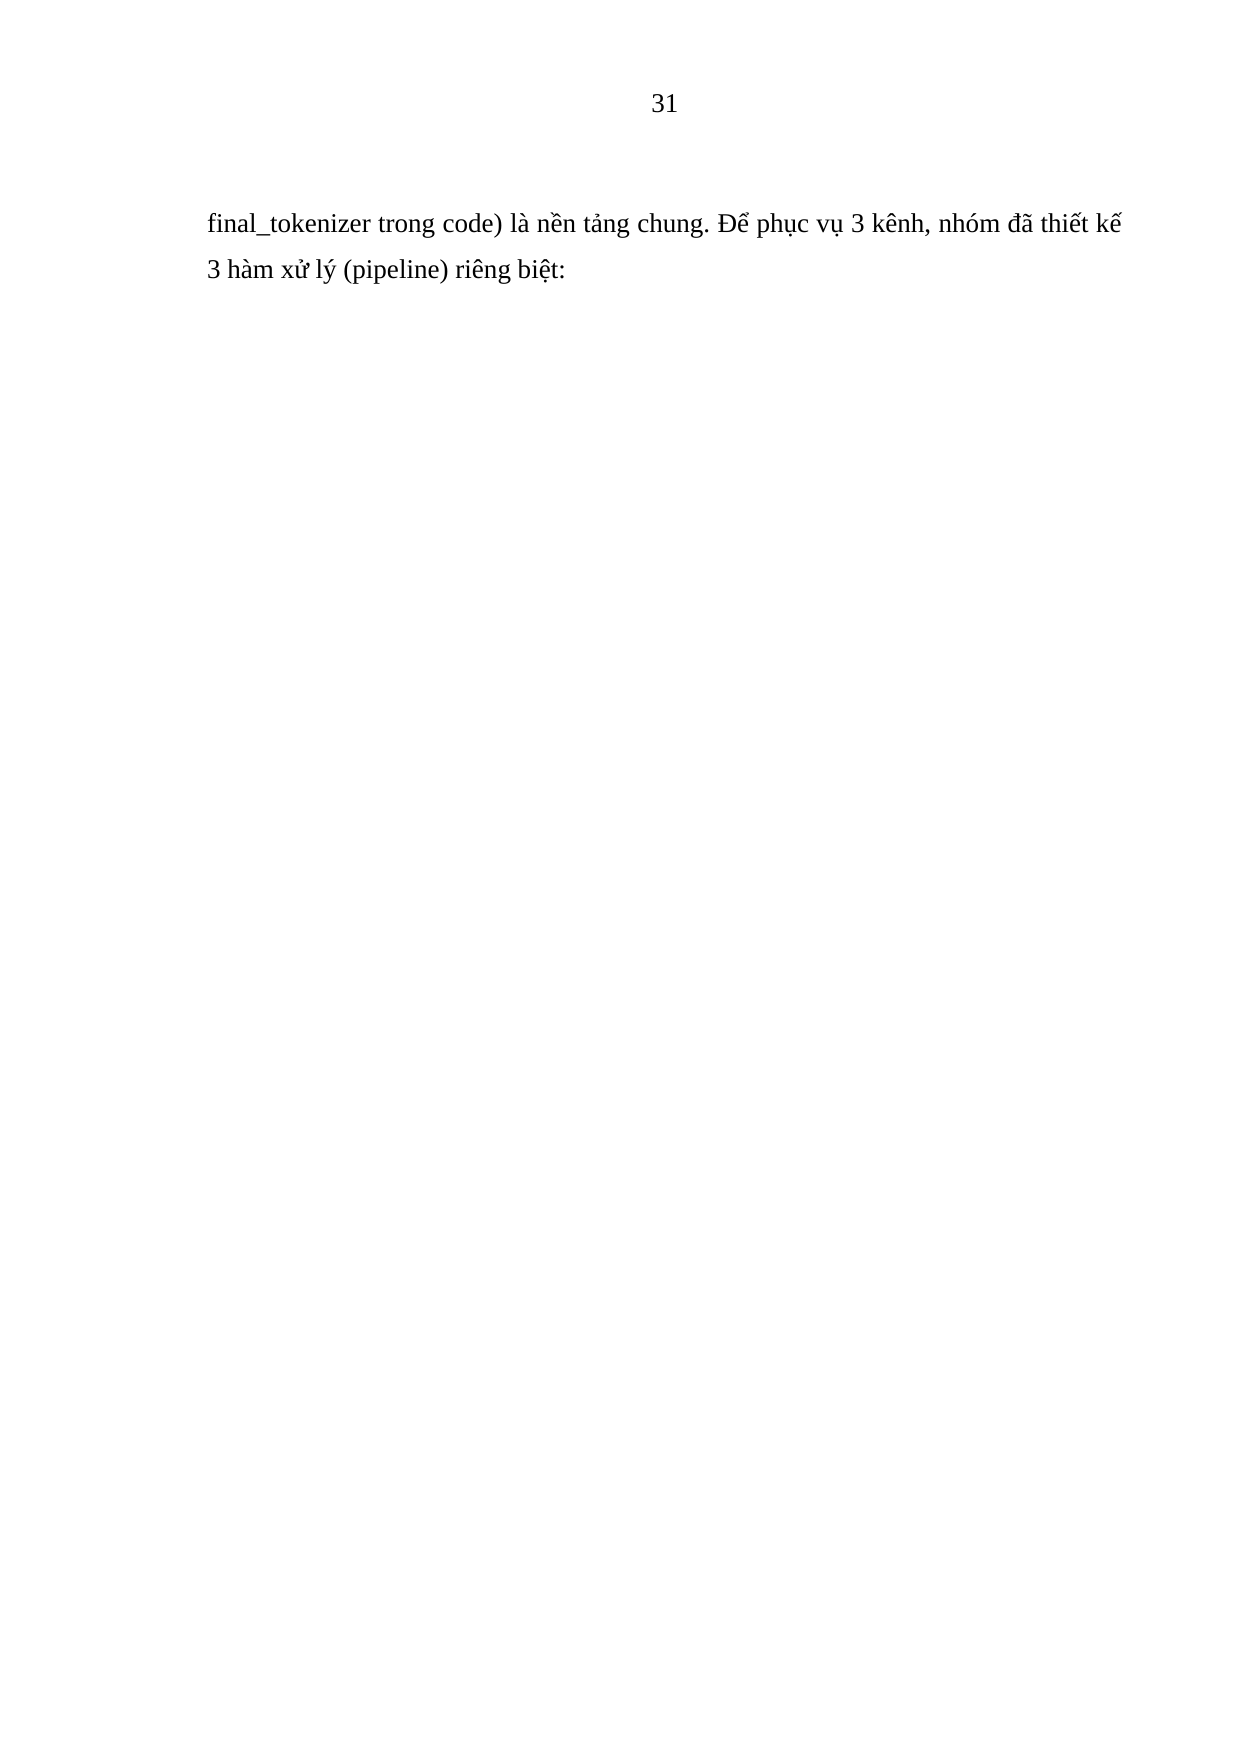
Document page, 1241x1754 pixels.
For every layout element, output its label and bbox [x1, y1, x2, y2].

text [207, 207, 1122, 284]
